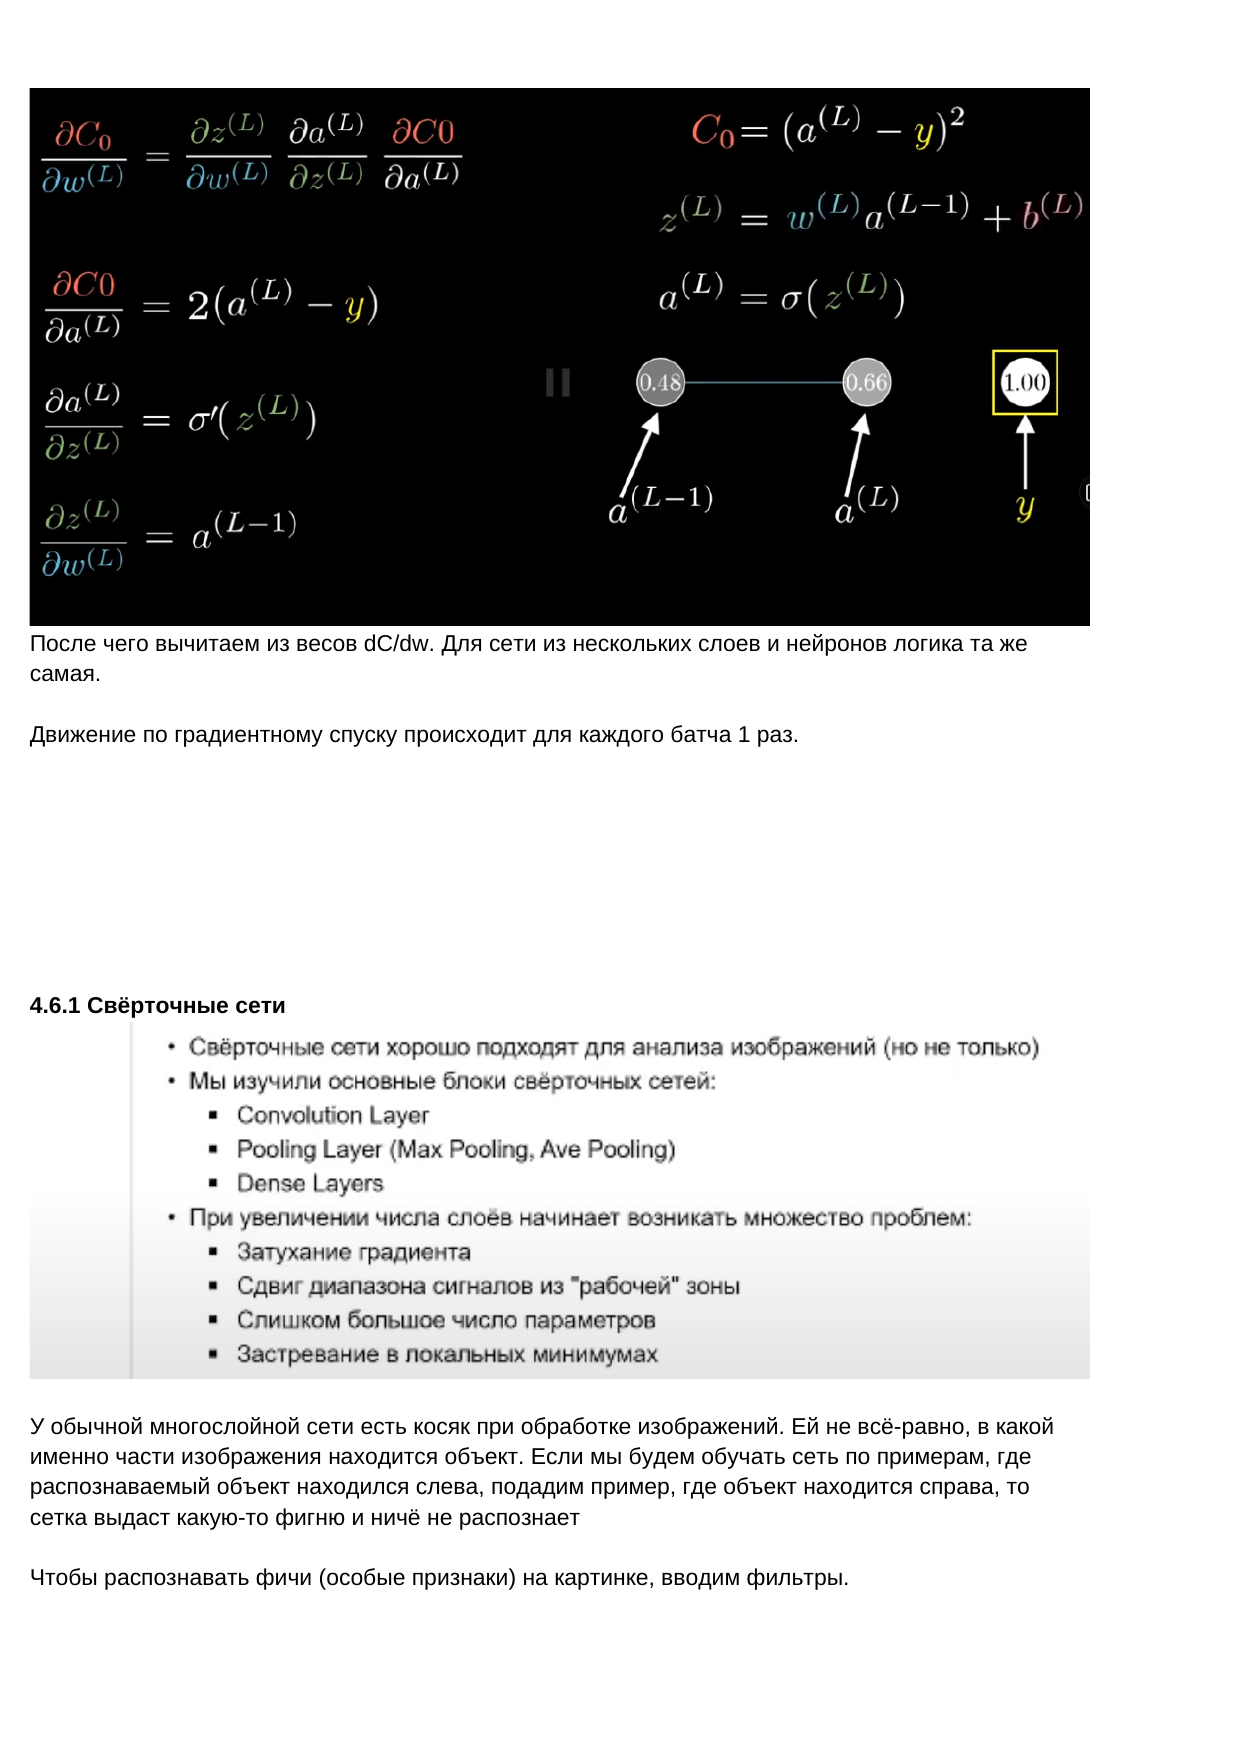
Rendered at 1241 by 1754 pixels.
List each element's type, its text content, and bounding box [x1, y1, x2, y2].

text После чего вычитаем из весов dC/dw. Для сети из нескольких слоев и нейронов логика та же самая. [29, 630, 1090, 686]
picture [29, 88, 1090, 626]
text 4.6.1 Свёрточные сети [29, 992, 1090, 1019]
text Движение по градиентному спуску происходит для каждого батча 1 раз. [29, 721, 1090, 747]
picture [29, 1022, 1090, 1379]
text У обычной многослойной сети есть косяк при обработке изображений. Ей не всё-равно, в какой именно части изображения находится объект. Если мы будем обучать сеть по примерам, где распознаваемый объект находился слева, подадим пример, где объект находится справа, то сетка выдаст какую-то фигню и ничё не распознает [29, 1413, 1090, 1530]
text Чтобы распознавать фичи (особые признаки) на картинке, вводим фильтры. [29, 1564, 1090, 1590]
